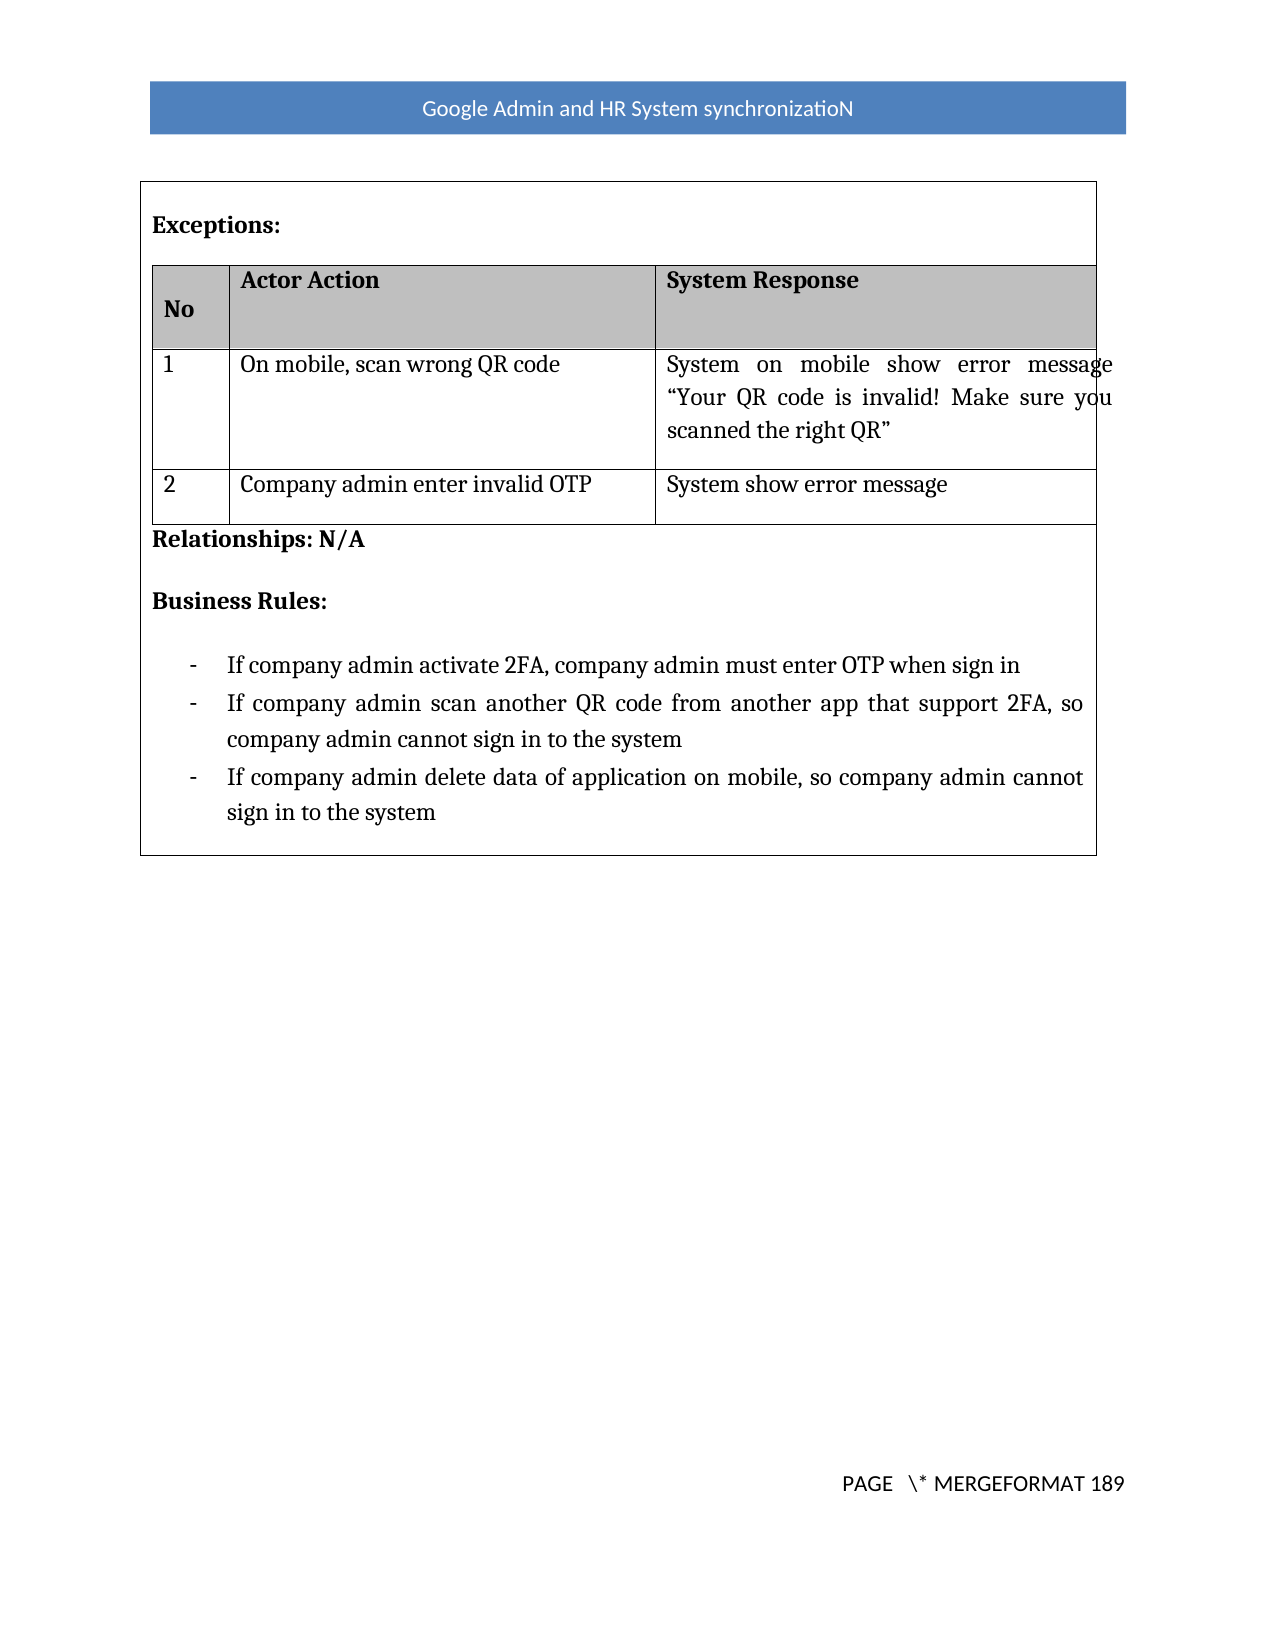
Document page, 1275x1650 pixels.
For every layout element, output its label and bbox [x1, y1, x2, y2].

table_cell [141, 182, 1096, 854]
